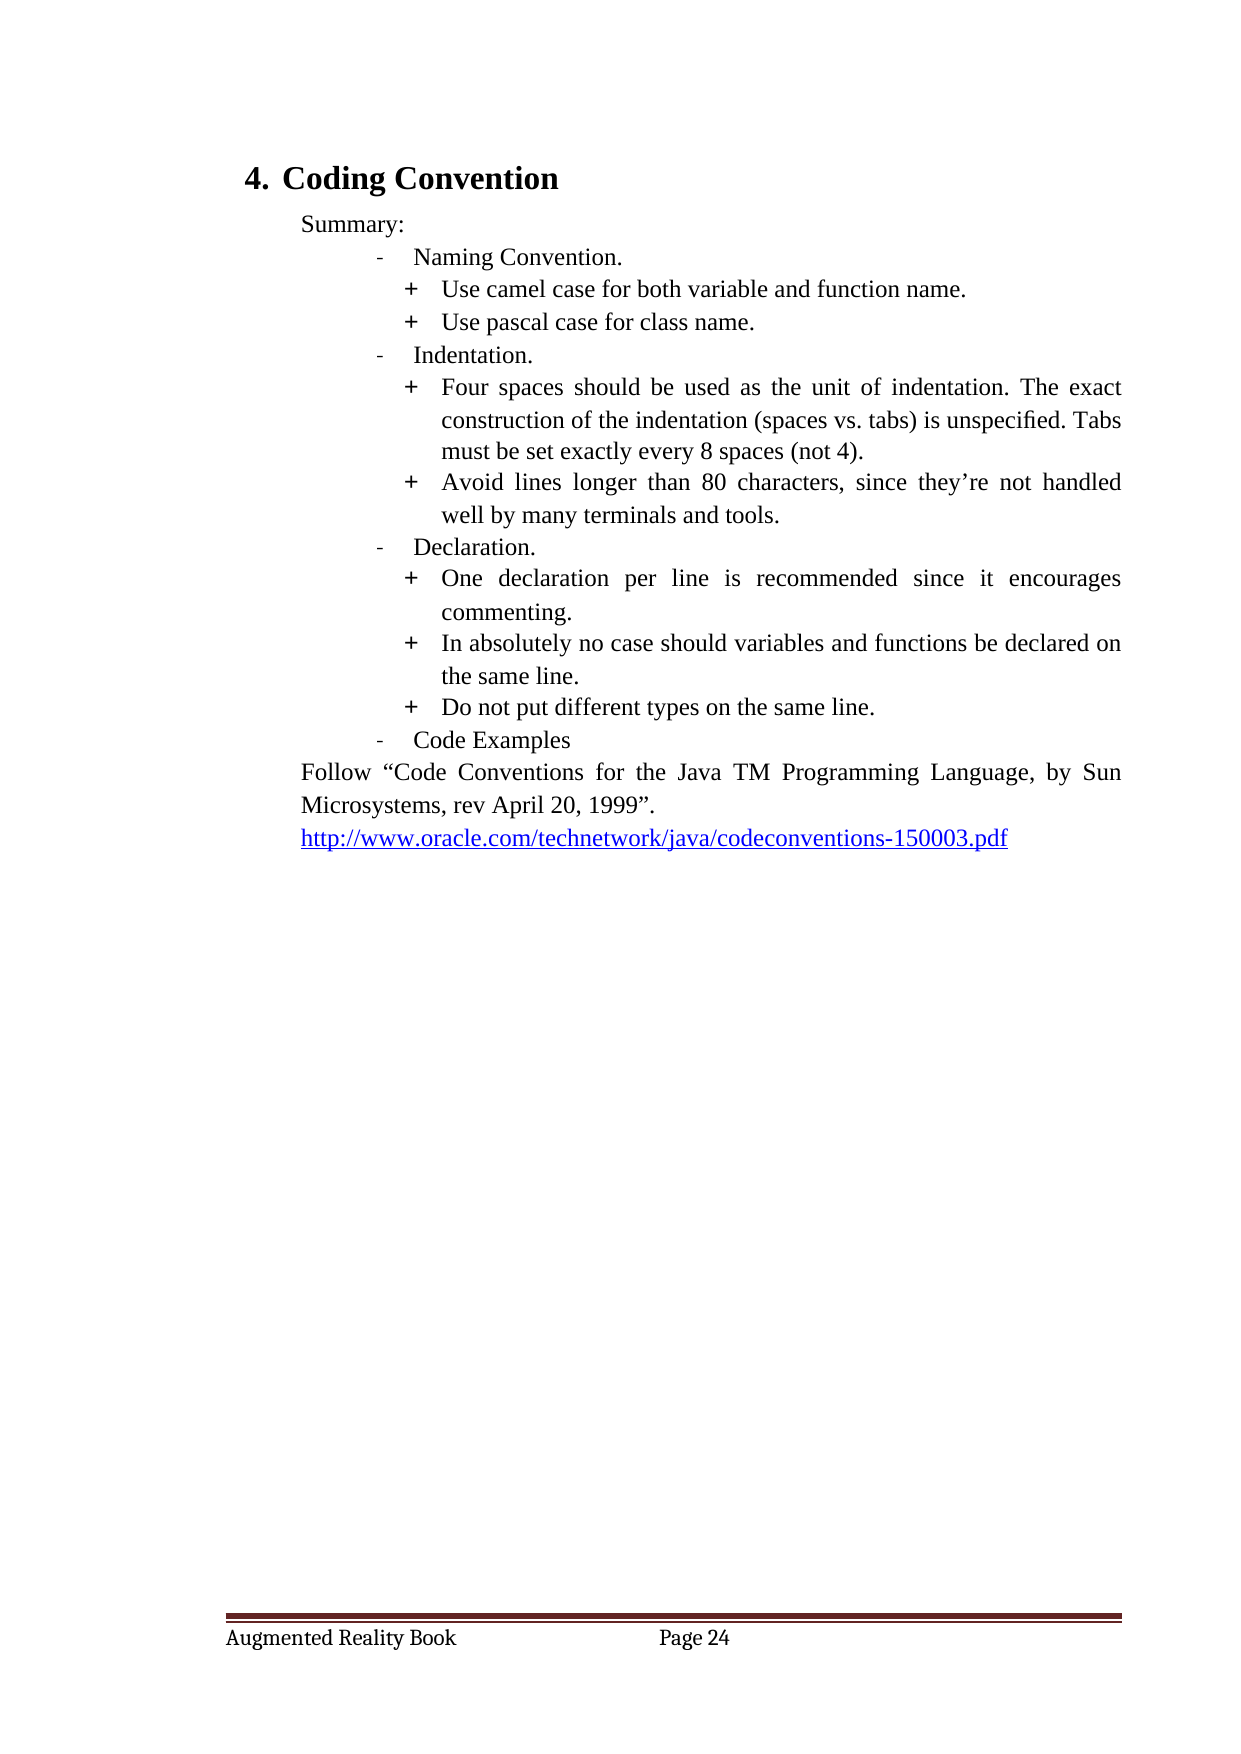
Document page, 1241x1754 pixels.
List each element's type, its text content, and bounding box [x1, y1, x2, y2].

list Declaration. [376, 532, 1122, 561]
list Use camel case for both variable and function name. [404, 274, 1122, 305]
text Follow “Code Conventions for the Java TM Programming Language, by Sun Microsystems, rev April 20, 1999”. [301, 757, 1122, 819]
list Four spaces should be used as the unit of indentation. The exact construction of the indentation (spaces vs. tabs) is unspeciﬁed. Tabs must be set exactly every 8 spaces (not 4). [404, 372, 1122, 465]
list One declaration per line is recommended since it encourages commenting. [404, 563, 1122, 625]
list Use pascal case for class name. [404, 307, 1122, 338]
list Avoid lines longer than 80 characters, since they’re not handled well by many terminals and tools. [404, 467, 1122, 529]
list Code Examples [376, 725, 1122, 754]
list Naming Convention. [376, 242, 1122, 272]
list In absolutely no case should variables and functions be declared on the same line. [404, 628, 1122, 689]
list Indentation. [376, 340, 1122, 370]
text http://www.oracle.com/technetwork/java/codeconventions-150003.pdf [301, 823, 1122, 852]
subtitle Coding Convention [244, 158, 1122, 196]
text Summary: [301, 209, 1122, 238]
list Do not put different types on the same line. [404, 692, 1122, 723]
